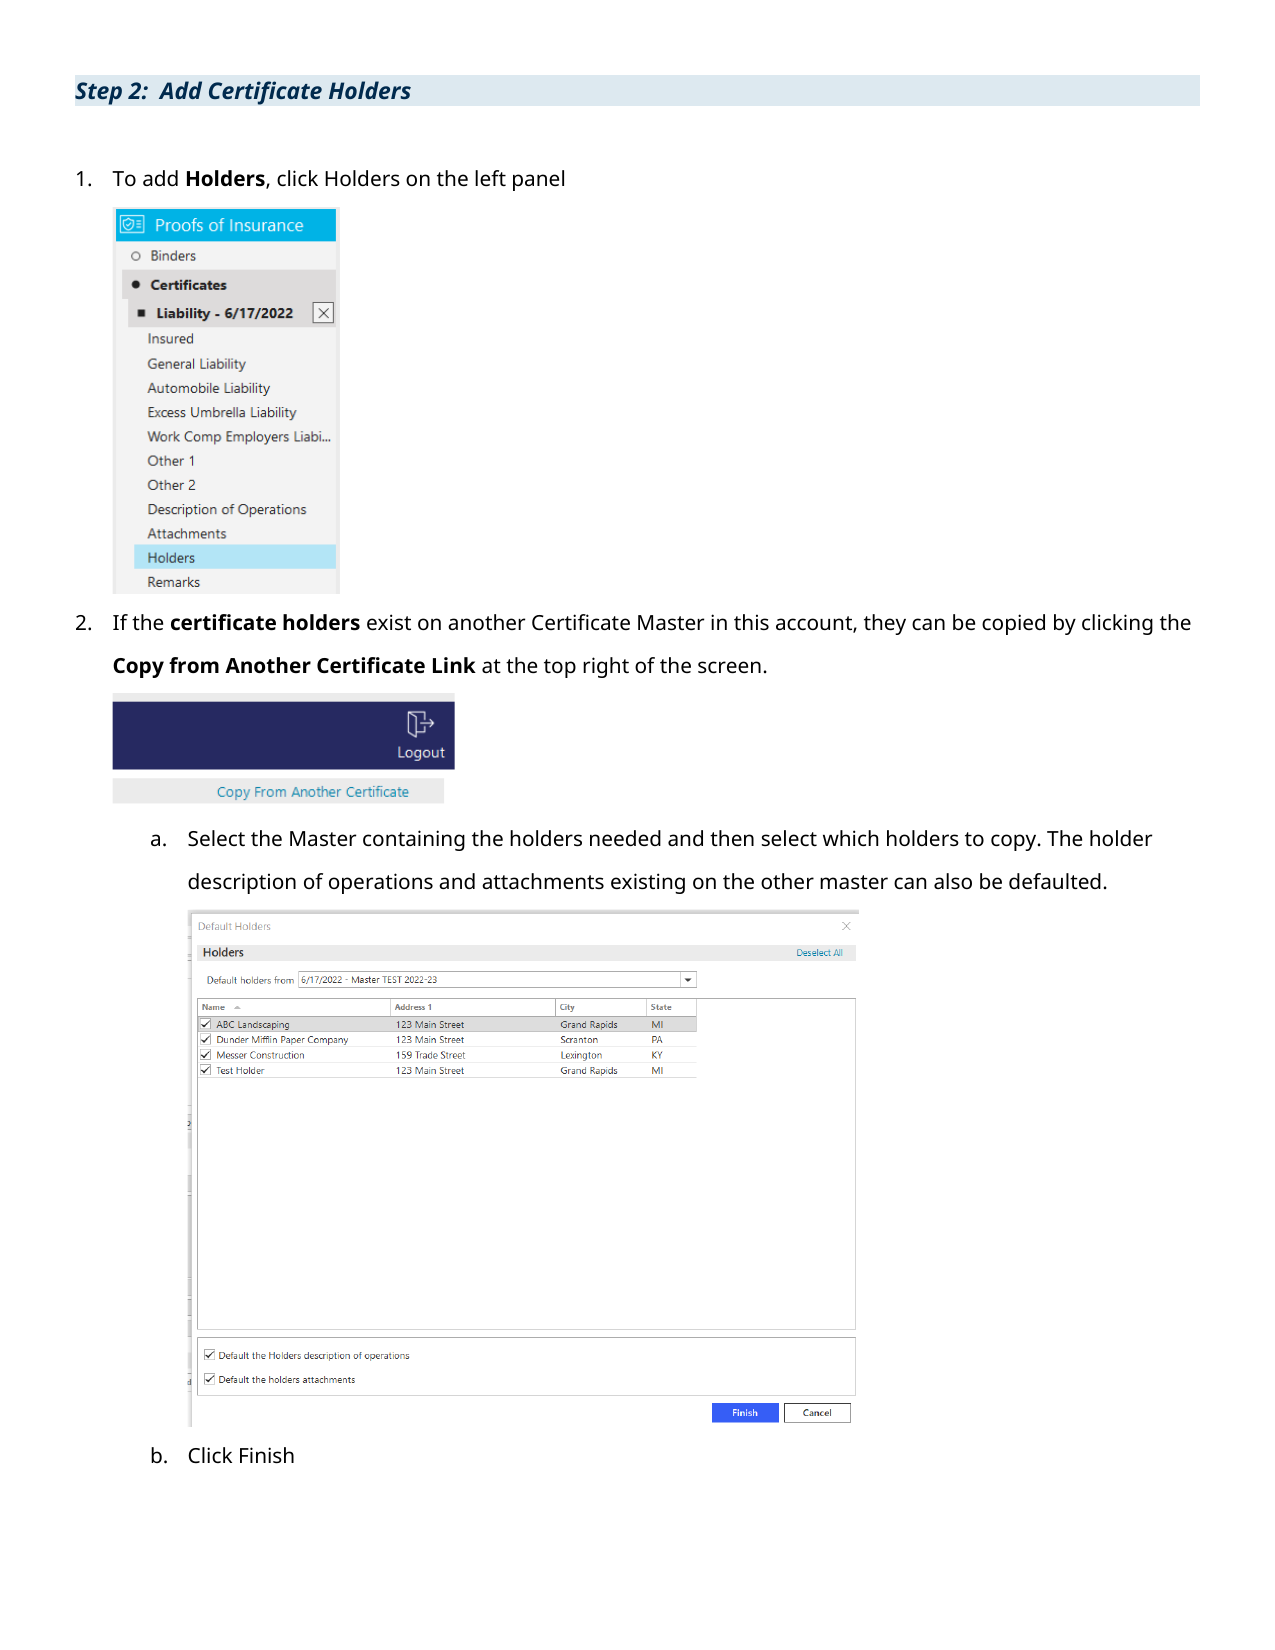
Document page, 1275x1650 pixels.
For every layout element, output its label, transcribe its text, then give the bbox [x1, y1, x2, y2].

picture [112, 693, 455, 810]
list If the certificate holders exist on another Certificate Master in this account, they can be copied by clicking the Copy from Another Certificate Link at the top right of the screen. [75, 608, 1200, 810]
picture [112, 207, 344, 594]
subtitle Step 2: Add Certificate Holders [75, 75, 1200, 106]
list Click Finish [150, 1441, 1200, 1512]
picture [187, 909, 859, 1427]
list Select the Master containing the holders needed and then select which holders to copy. The holder description of operations and attachments existing on the other master can also be defaulted. [150, 824, 1200, 895]
list To add Holders, click Holders on the left panel [75, 164, 1200, 193]
